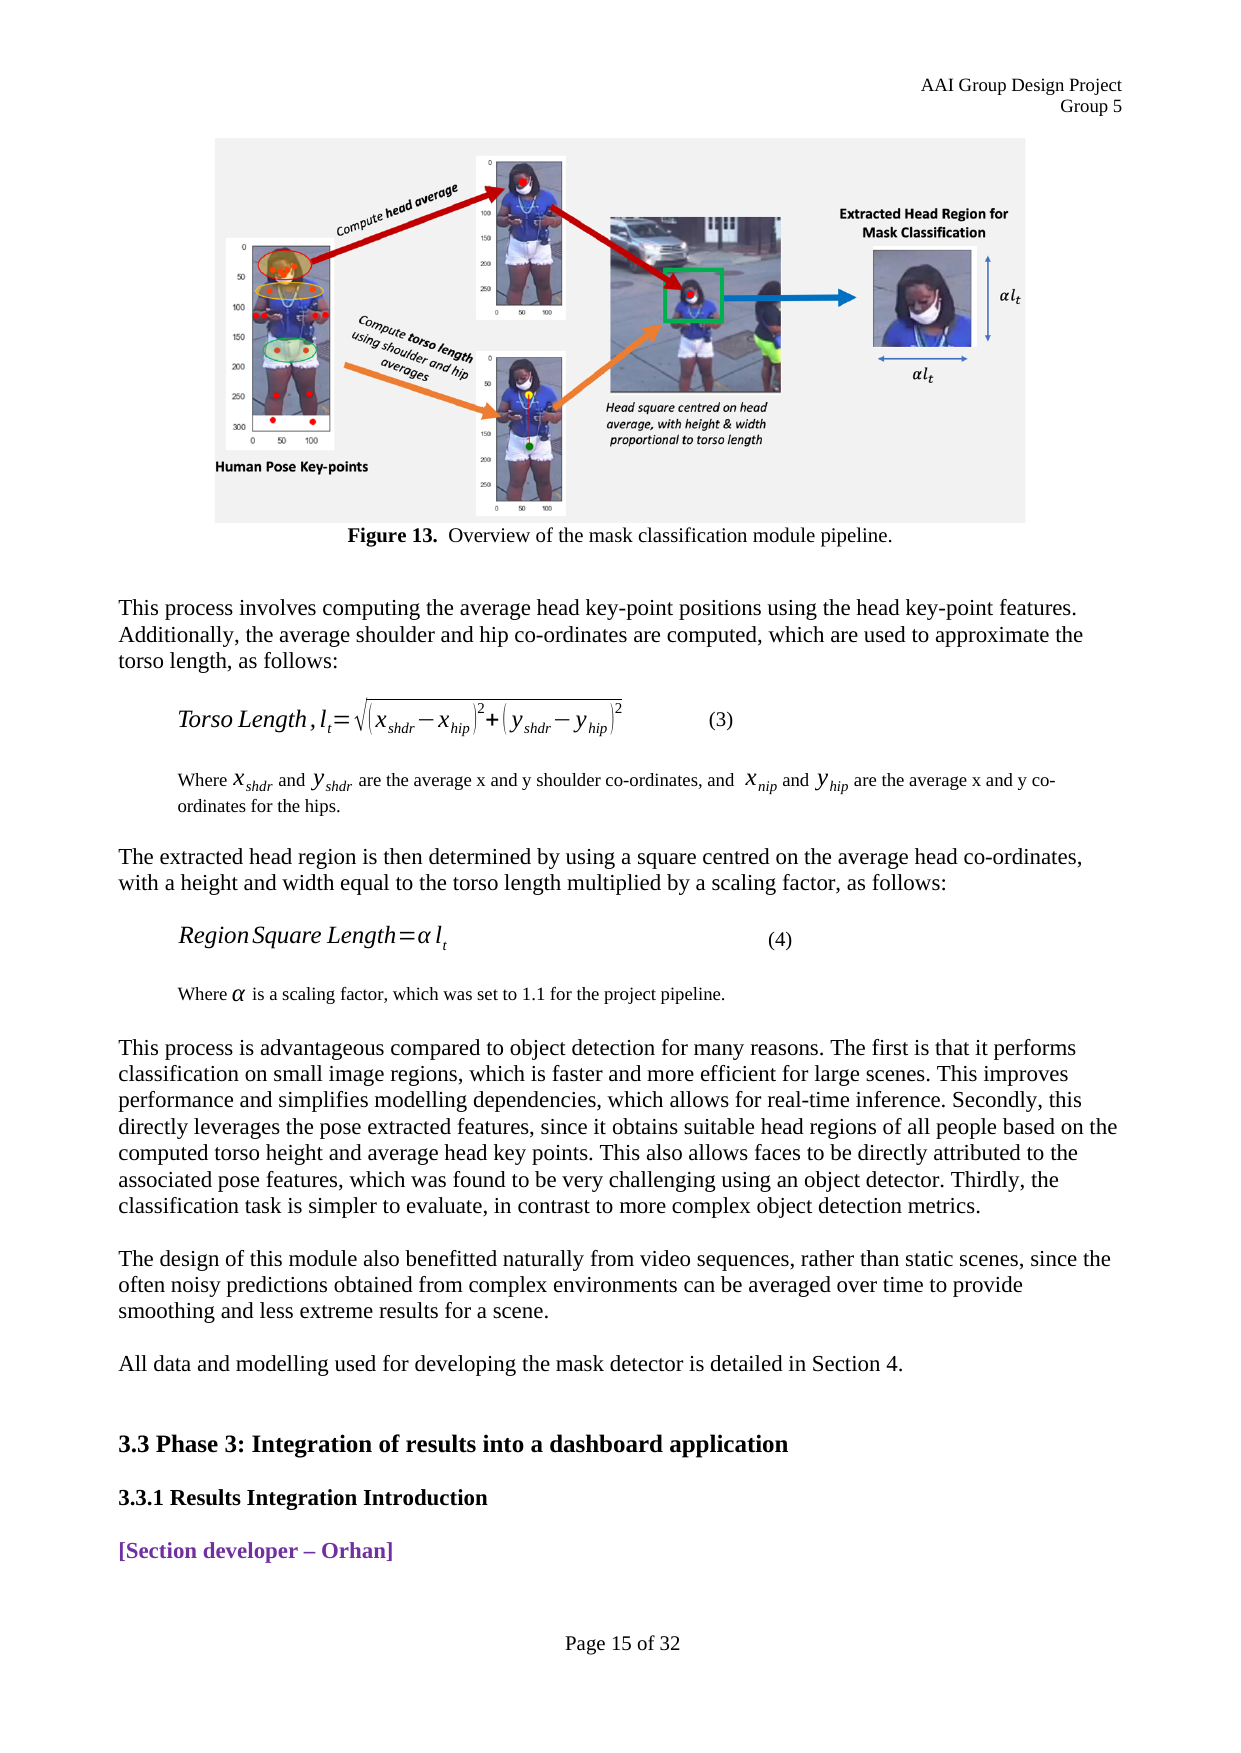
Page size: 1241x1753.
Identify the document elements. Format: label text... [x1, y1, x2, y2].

text All data and modelling used for developing the mask detector is detailed in Section 4. [118, 1350, 1122, 1376]
text [Section developer – Orhan] [118, 1537, 1122, 1563]
text (4) [177, 922, 1122, 953]
picture [214, 138, 1026, 523]
text Figure 13. Overview of the mask classification module pipeline. [118, 523, 1122, 547]
text Where is a scaling factor, which was set to 1.1 for the project pipeline. [177, 980, 1122, 1007]
text Where and are the average x and y shoulder co-ordinates, and and are the average x and y co-ordinates for the hips. [177, 764, 1122, 817]
text 3.3.1 Results Integration Introduction [118, 1484, 1122, 1511]
text The design of this module also benefitted naturally from video sequences, rather than static scenes, since the often noisy predictions obtained from complex environments can be averaged over time to provide smoothing and less extreme results for a scene. [118, 1245, 1122, 1324]
text The extracted head region is then determined by using a square centred on the average head co-ordinates, with a height and width equal to the torso length multiplied by a scaling factor, as follows: [118, 843, 1122, 896]
text This process is advantageous compared to object detection for many reasons. The first is that it performs classification on small image regions, which is faster and more efficient for large scenes. This improves performance and simplifies modelling dependencies, which allows for real-time inference. Secondly, this directly leverages the pose extracted features, since it obtains suitable head regions of all people based on the computed torso height and average head key points. This also allows faces to be directly attributed to the associated pose features, which was found to be very challenging using an object detector. Thirdly, the classification task is simpler to evaluate, in contrast to more complex object detection metrics. [118, 1034, 1122, 1218]
text (3) [177, 697, 1122, 737]
subtitle 3.3 Phase 3: Integration of results into a dashboard application [118, 1429, 1122, 1458]
text This process involves computing the average head key-point positions using the head key-point features. Additionally, the average shoulder and hip co-ordinates are computed, which are used to approximate the torso length, as follows: [118, 594, 1122, 673]
